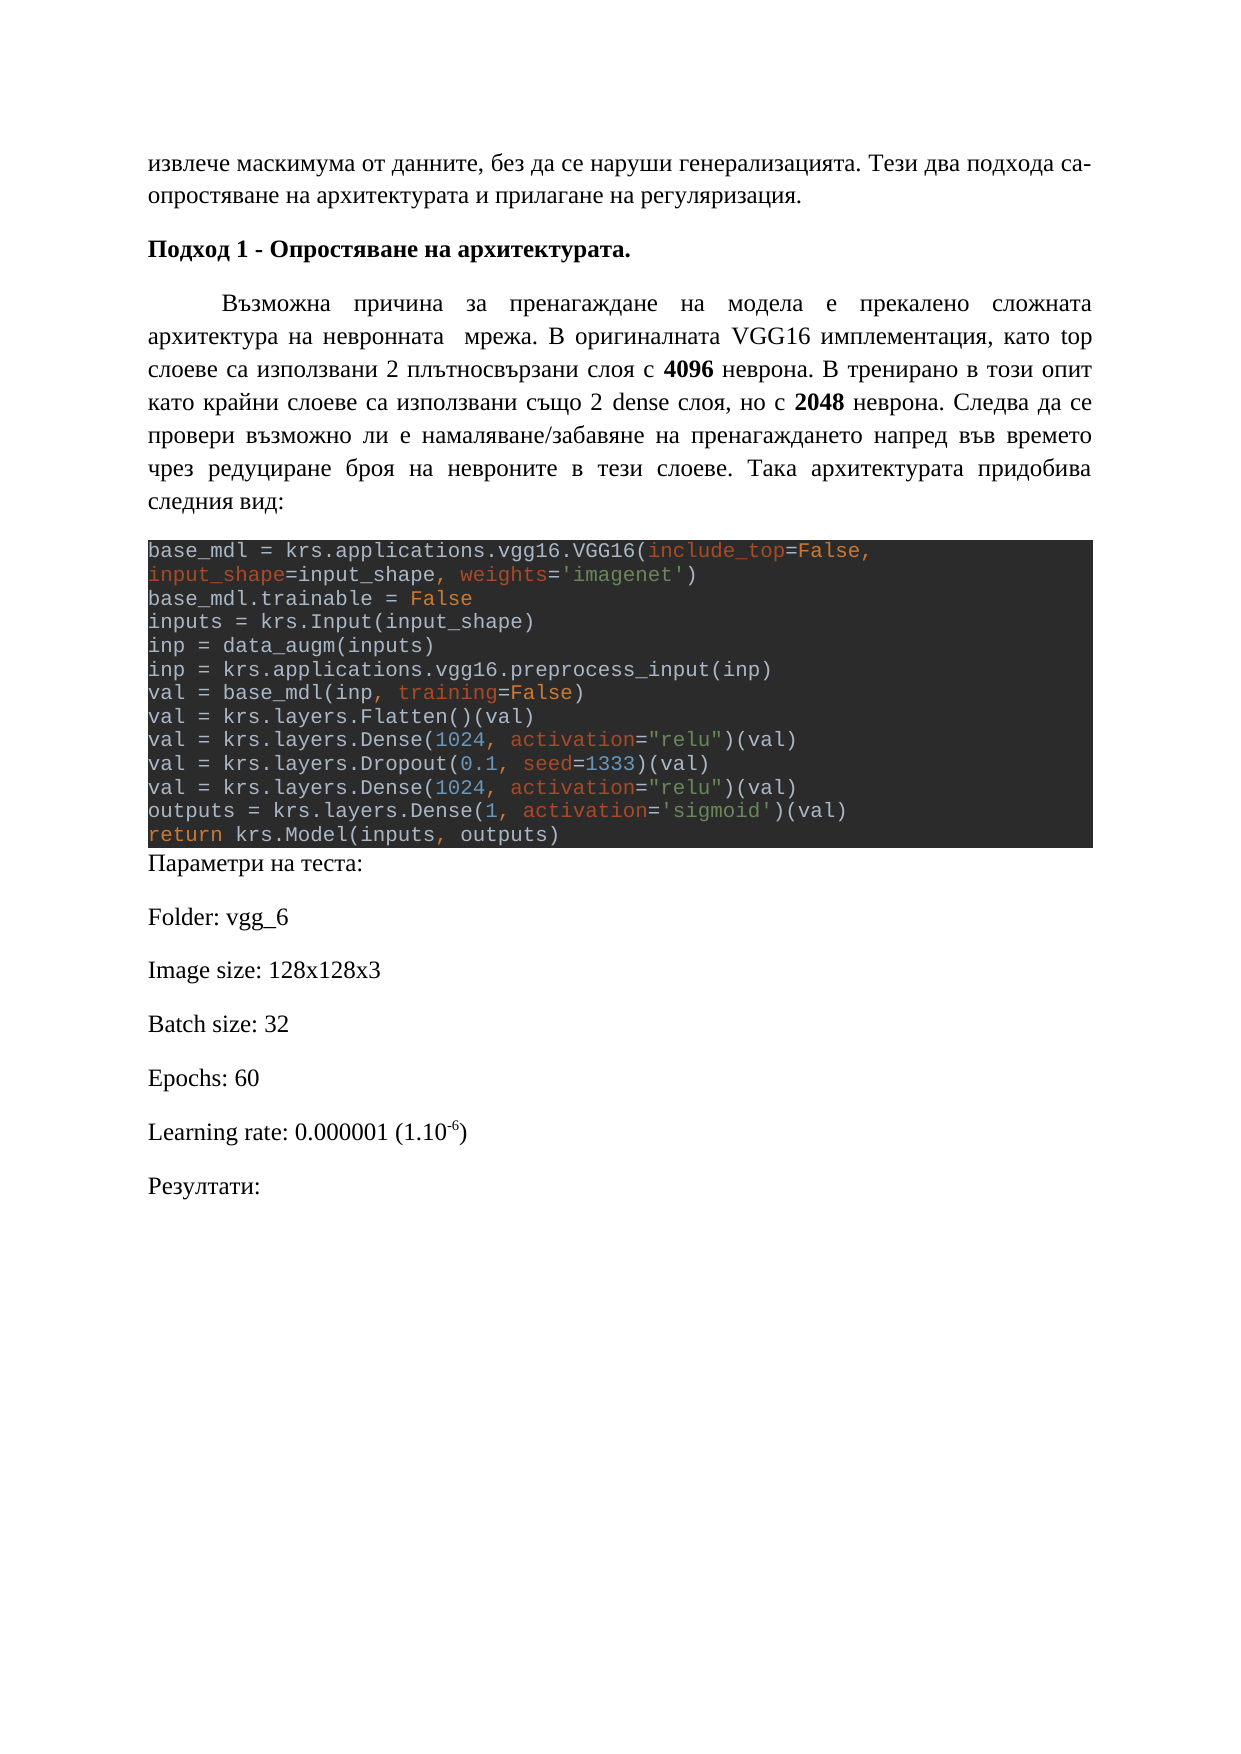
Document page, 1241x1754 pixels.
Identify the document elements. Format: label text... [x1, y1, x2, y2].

text Подход 1 - Опростяване на архитектурата. [148, 234, 1093, 263]
text Резултати: [148, 1171, 1093, 1199]
text Epochs: 60 [148, 1063, 1093, 1092]
text Image size: 128x128x3 [148, 955, 1093, 984]
text Learning rate: 0.000001 (1.10-6) [148, 1117, 1093, 1146]
text Folder: vgg_6 [148, 902, 1093, 930]
text base_mdl = krs.applications.vgg16.VGG16(include_top=False, input_shape=input_shape, weights='imagenet') base_mdl.trainable = False inputs = krs.Input(input_shape) inp = data_augm(inputs) inp = krs.applications.vgg16.preprocess_input(inp) val = base_mdl(inp, training=False) val = krs.layers.Flatten()(val) val = krs.layers.Dense(1024, activation="relu")(val) val = krs.layers.Dropout(0.1, seed=1333)(val) val = krs.layers.Dense(1024, activation="relu")(val) outputs = krs.layers.Dense(1, activation='sigmoid')(val) return krs.Model(inputs, outputs) [148, 540, 1093, 848]
text Възможна причина за пренагаждане на модела е прекалено сложната архитектура на невронната мрежа. В оригиналната VGG16 имплементация, като top слоеве са използвани 2 плътносвързани слоя с 4096 неврона. В тренирано в този опит като крайни слоеве са използвани също 2 dense слоя, но с 2048 неврона. Следва да се провери възможно ли е намаляване/забавяне на пренагаждането напред във времето чрез редуциране броя на невроните в тези слоеве. Така архитектурата придобива следния вид: [148, 288, 1093, 515]
text Batch size: 32 [148, 1009, 1093, 1038]
text Параметри на теста: [148, 848, 1093, 876]
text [148, 148, 1093, 209]
